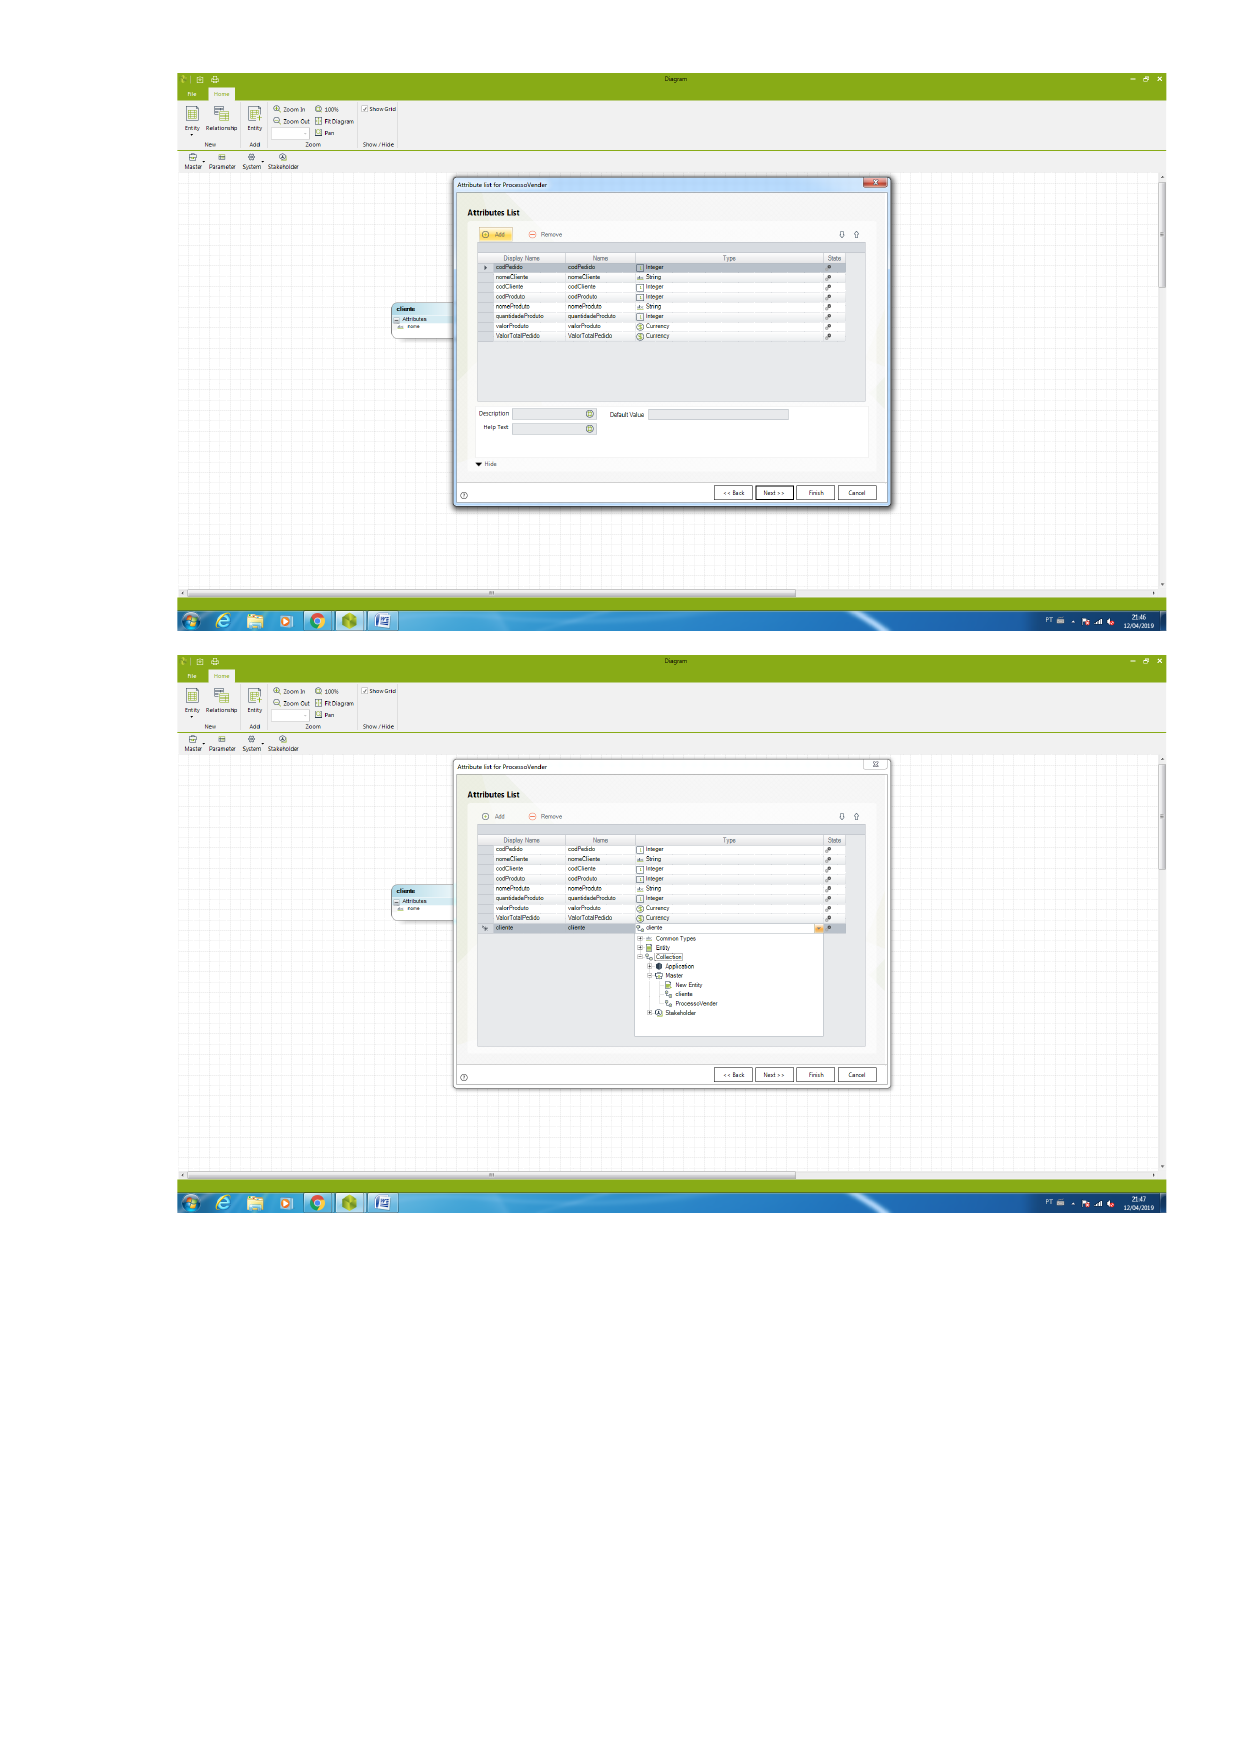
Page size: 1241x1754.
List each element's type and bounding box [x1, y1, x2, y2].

picture [177, 73, 1167, 631]
picture [177, 655, 1167, 1213]
